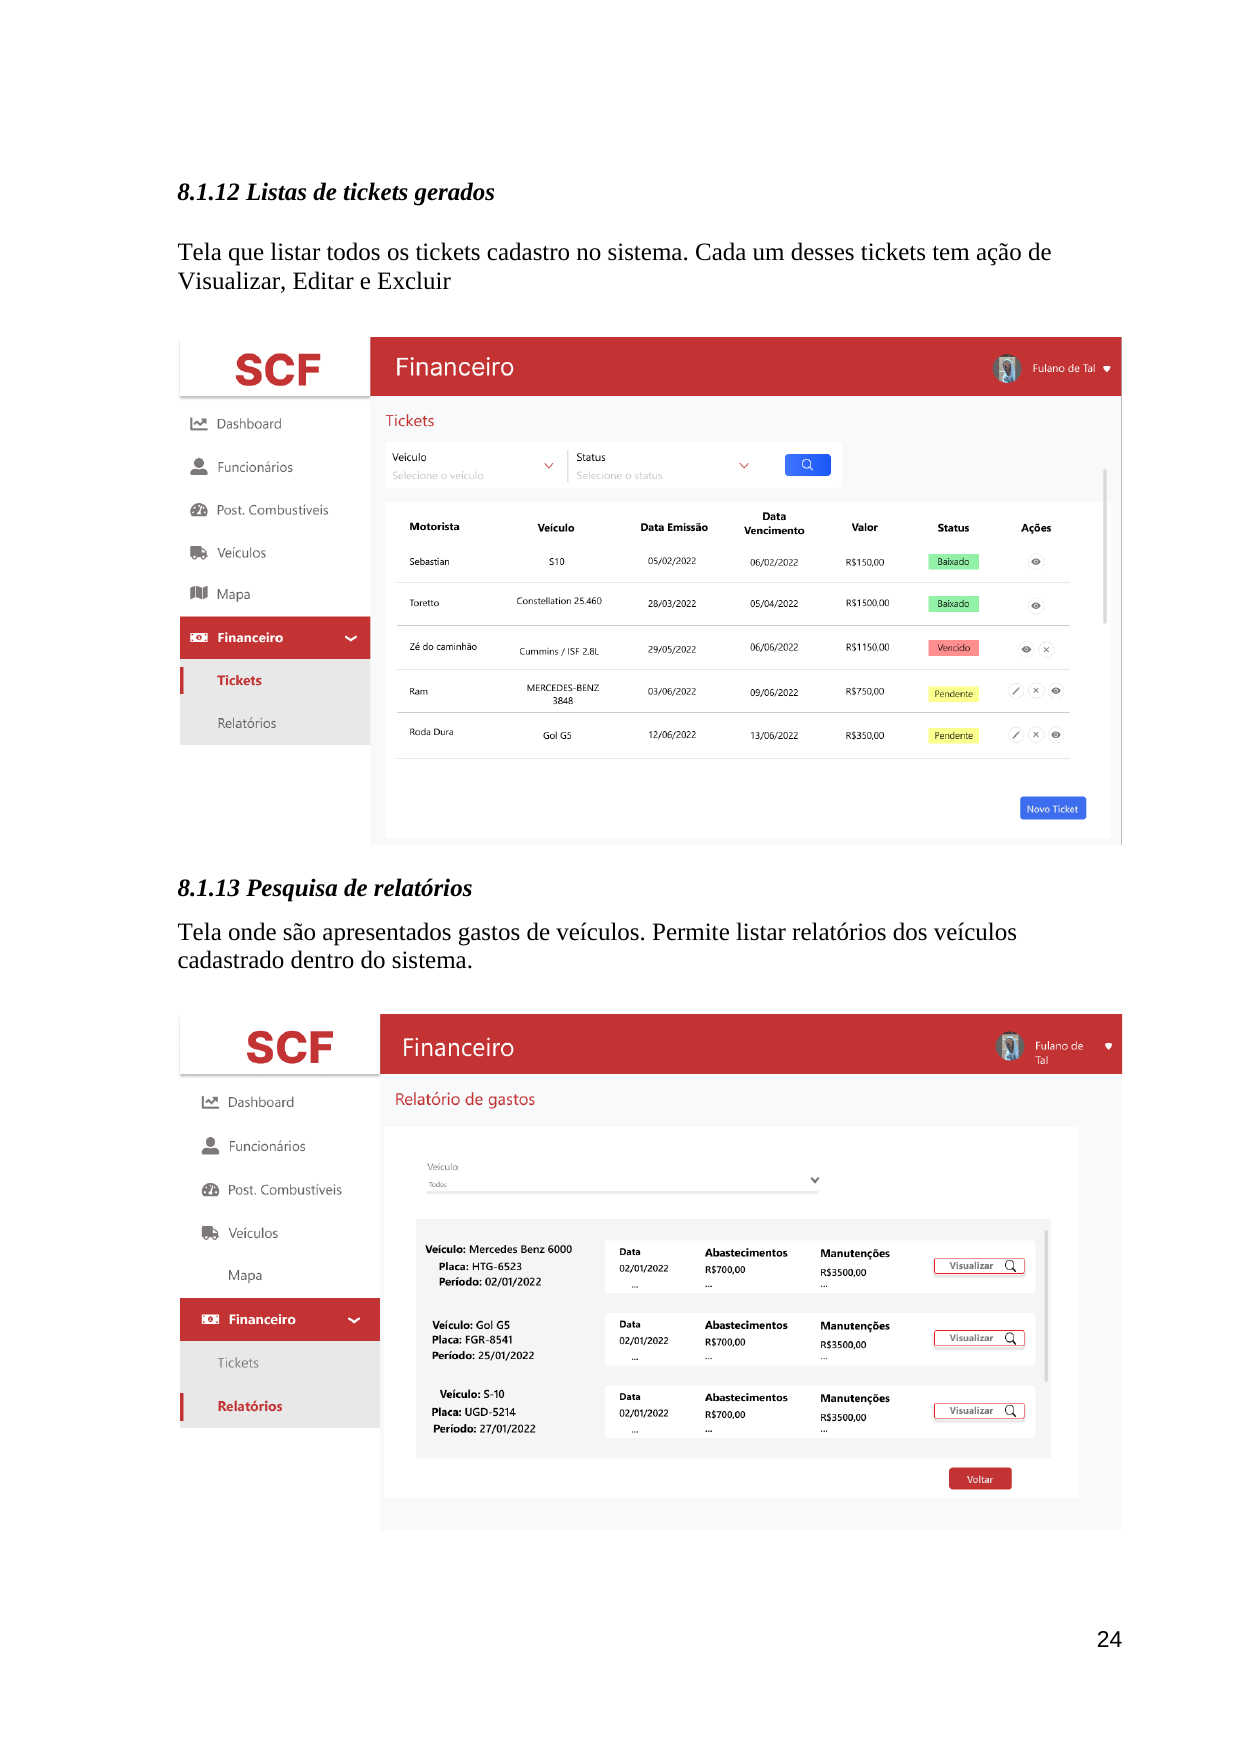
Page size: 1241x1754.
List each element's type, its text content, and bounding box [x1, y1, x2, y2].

picture [177, 337, 1122, 845]
text Tela onde são apresentados gastos de veículos. Permite listar relatórios dos veículos cadastrado dentro do sistema. [177, 917, 1122, 974]
text 8.1.13 Pesquisa de relatórios [177, 845, 1122, 902]
picture [177, 1014, 1123, 1530]
text Tela que listar todos os tickets cadastro no sistema. Cada um desses tickets tem ação de Visualizar, Editar e Excluir [177, 237, 1122, 294]
text 8.1.12 Listas de tickets gerados [177, 177, 1122, 206]
